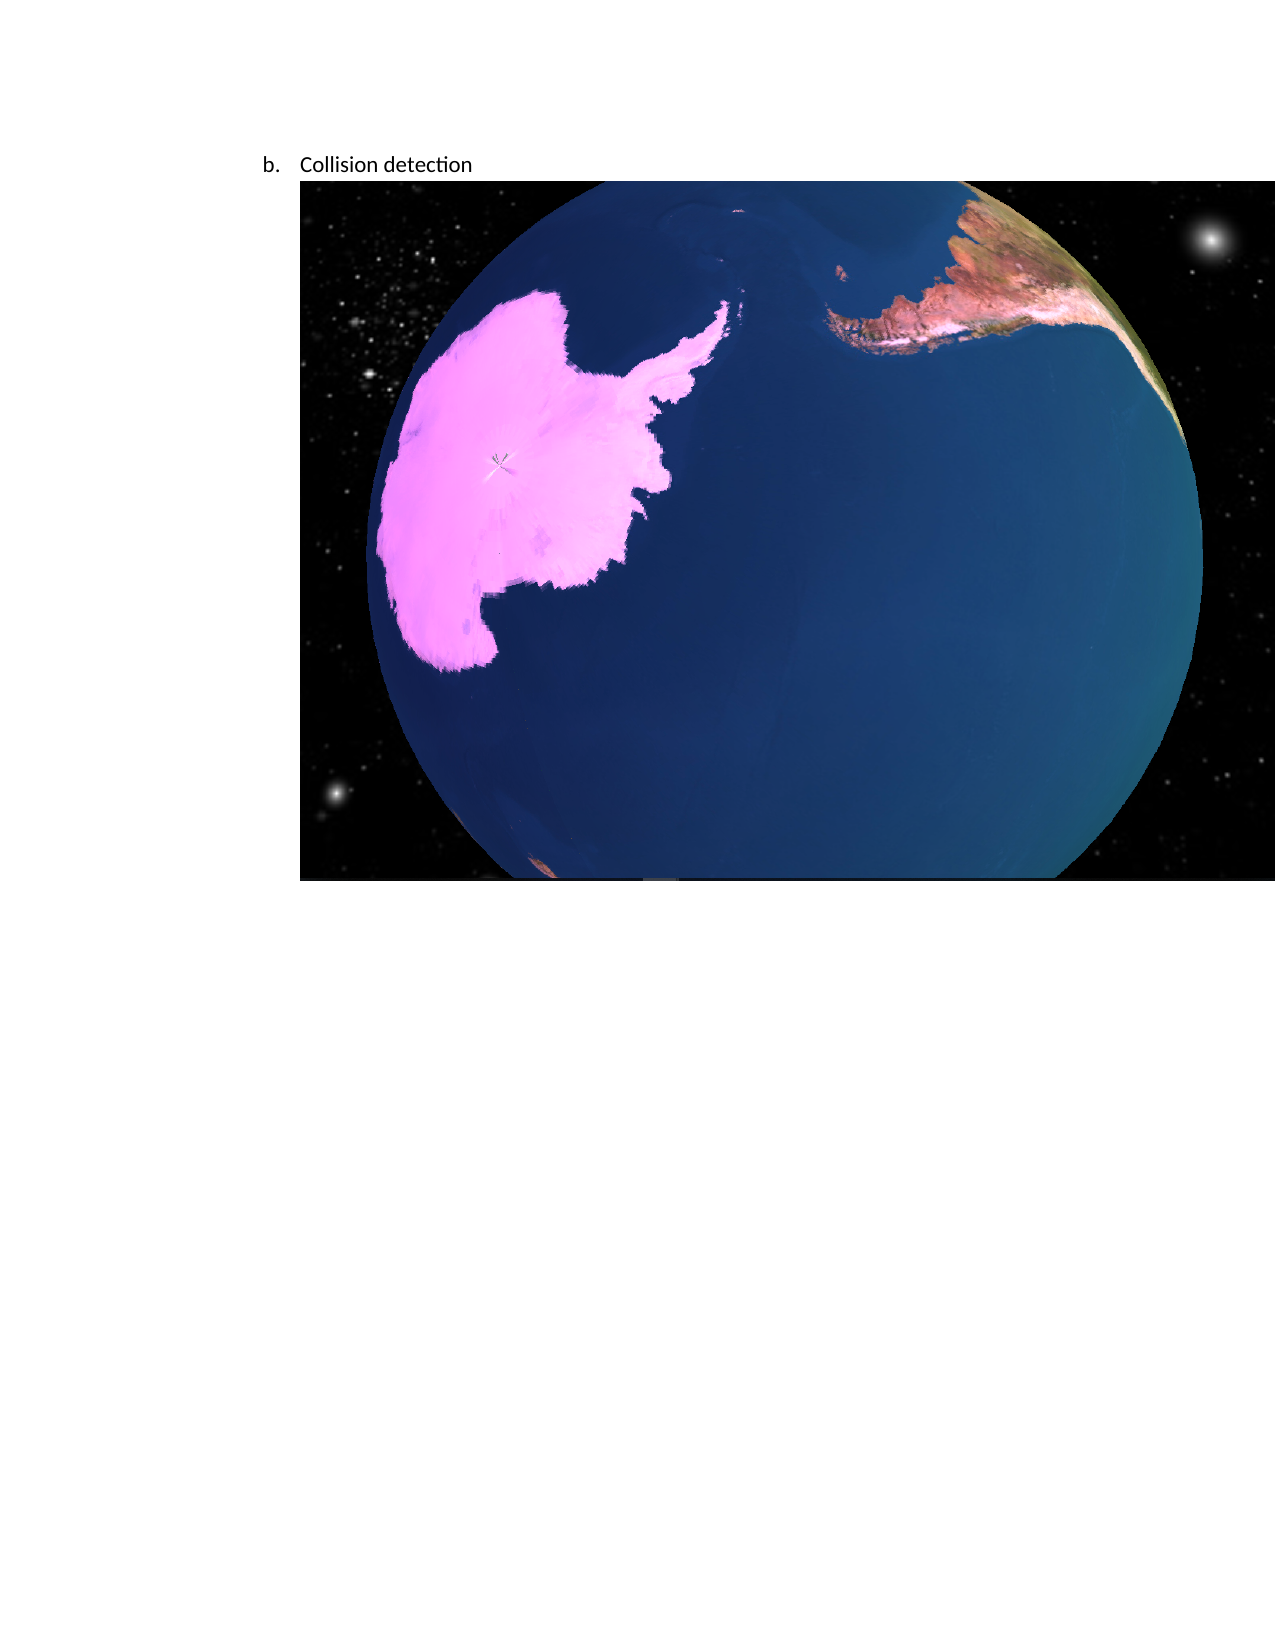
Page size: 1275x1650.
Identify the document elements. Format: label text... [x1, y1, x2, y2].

picture [300, 180, 1275, 881]
